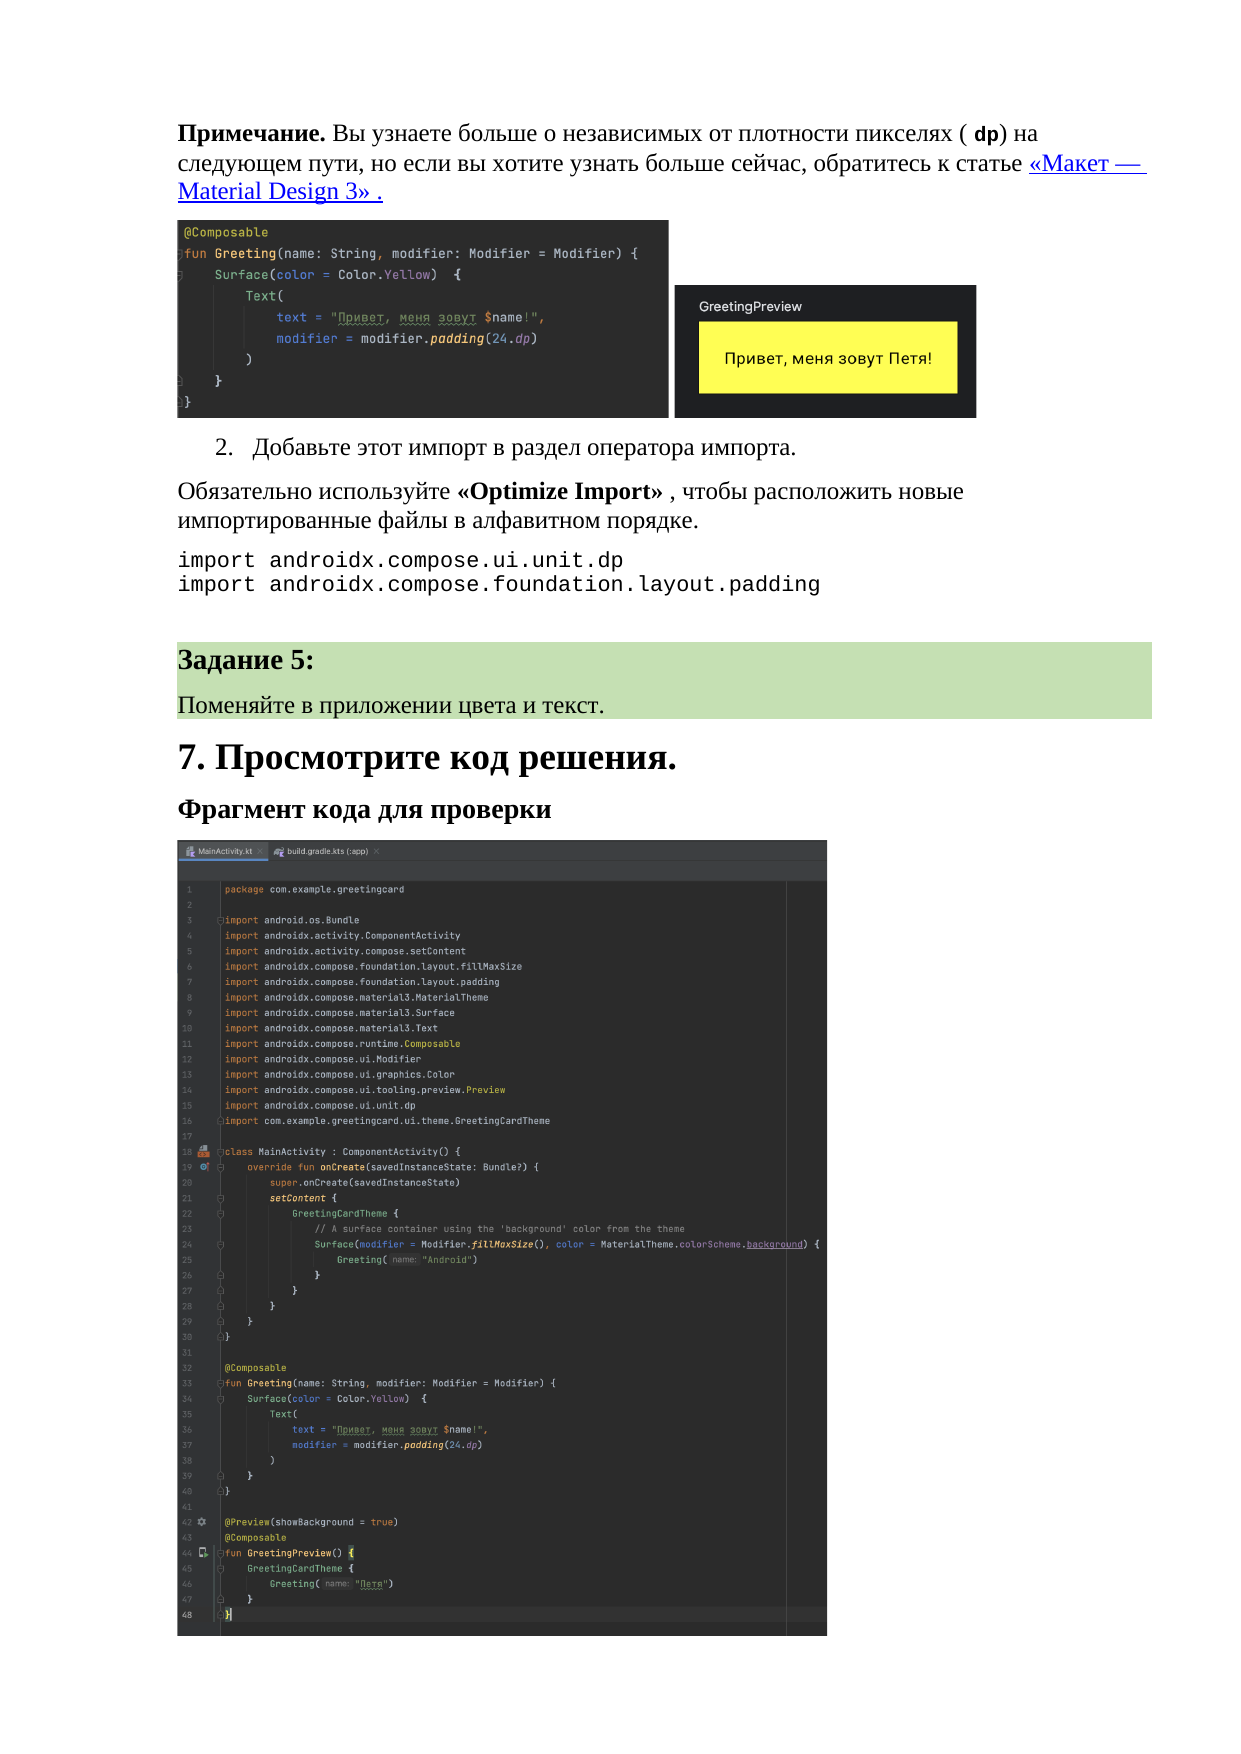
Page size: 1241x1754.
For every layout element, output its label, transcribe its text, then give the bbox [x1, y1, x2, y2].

picture [177, 840, 828, 1636]
list Добавьте этот импорт в раздел оператора импорта. [215, 432, 1152, 461]
text Фрагмент кода для проверки [177, 792, 1152, 825]
picture [177, 220, 669, 418]
picture [674, 285, 977, 418]
text Обязательно используйте «Optimize Import» , чтобы расположить новые импортированные файлы в алфавитном порядке. [177, 476, 1152, 534]
text import androidx.compose.ui.unit.dp import androidx.compose.foundation.layout.padding [177, 549, 1152, 627]
subtitle Задание 5: [177, 642, 1152, 676]
text 7. Просмотрите код решения. [177, 734, 1152, 777]
text Примечание. Вы узнаете больше о независимых от плотности пикселях ( dp) на следующем пути, но если вы хотите узнать больше сейчас, обратитесь к статье «Макет — Material Design 3» . [177, 118, 1152, 205]
text Поменяйте в приложении цвета и текст. [177, 691, 1152, 719]
